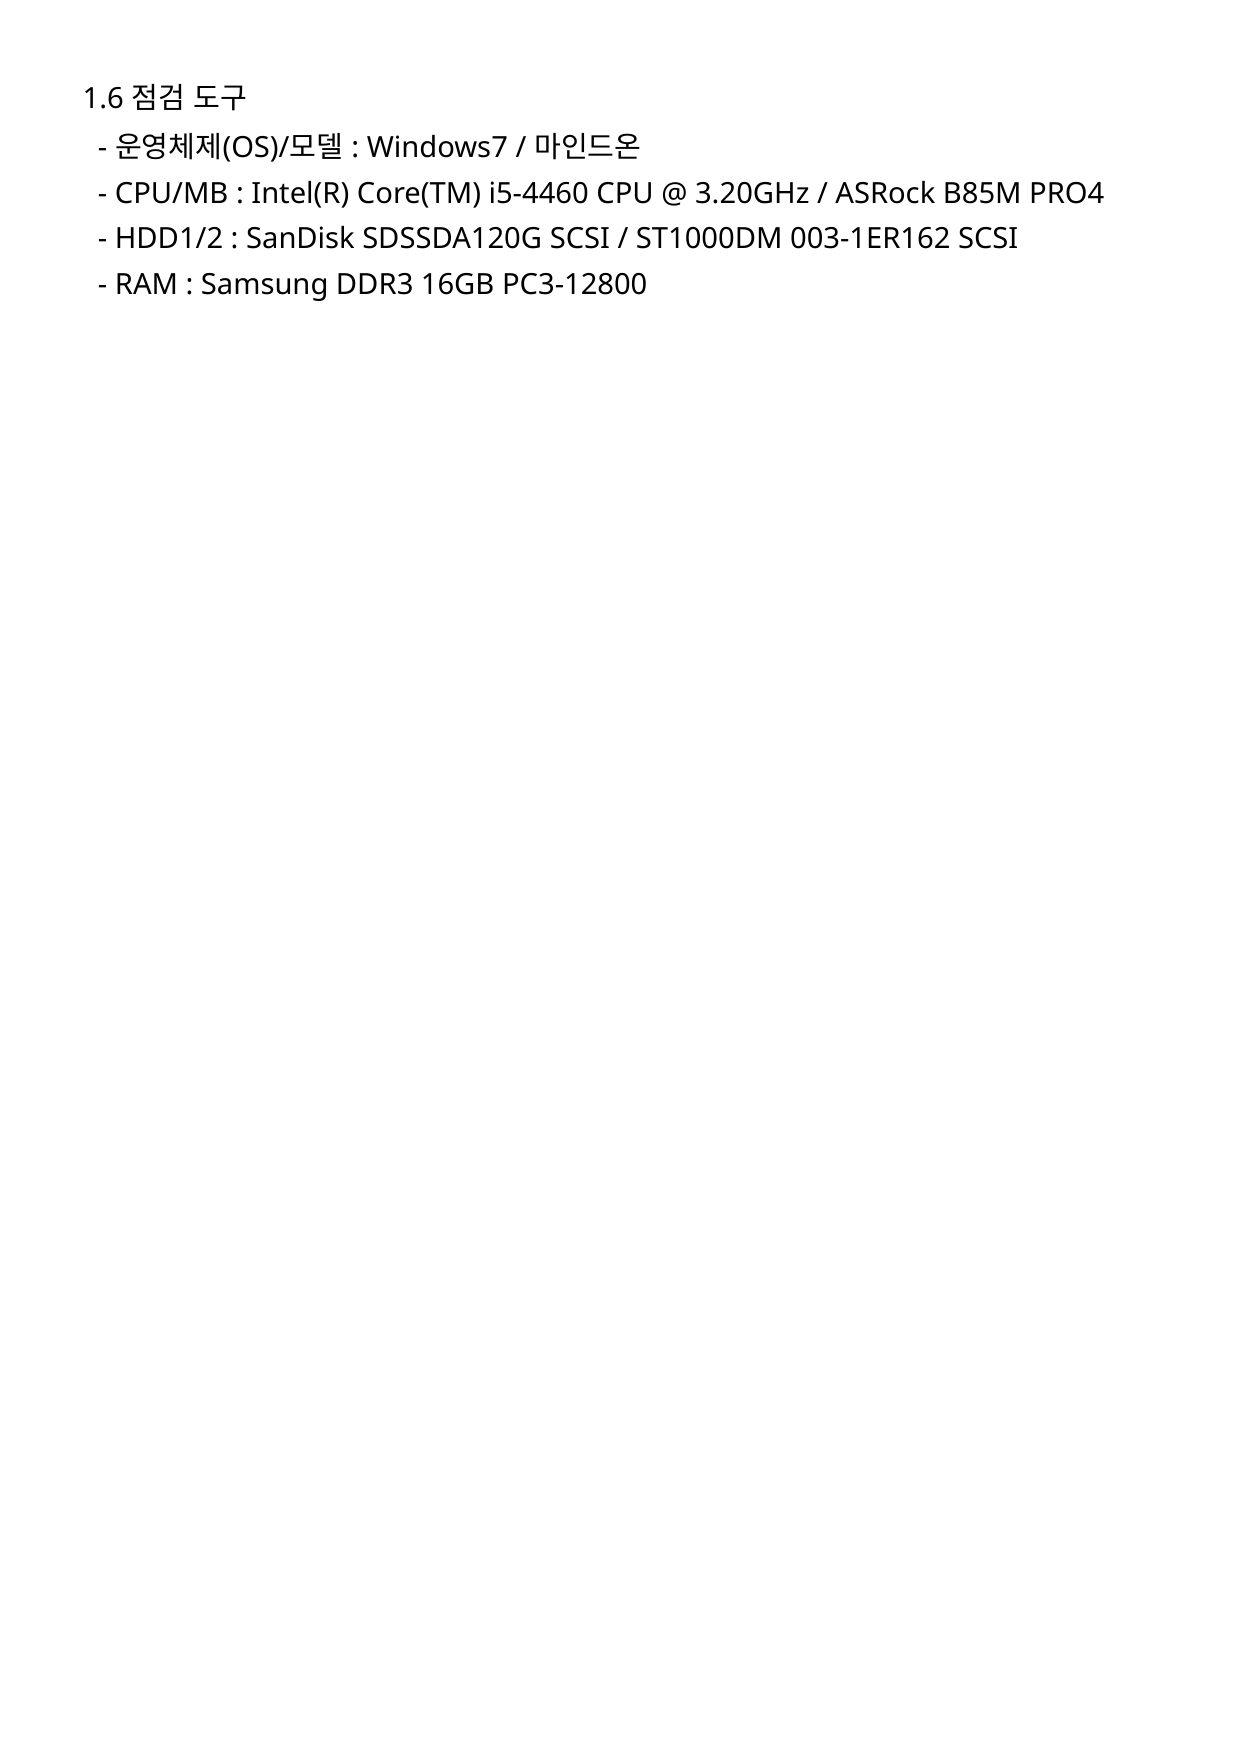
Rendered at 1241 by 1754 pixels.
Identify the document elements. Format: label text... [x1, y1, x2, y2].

text 1.6 점검 도구 - 운영체제(OS)/모델 : Windows7 / 마인드온 - CPU/MB : Intel(R) Core(TM) i5-4460 CPU @ 3.20GHz / ASRock B85M PRO4 - HDD1/2 : SanDisk SDSSDA120G SCSI / ST1000DM 003-1ER162 SCSI - RAM : Samsung DDR3 16GB PC3-12800 [75, 75, 1165, 303]
